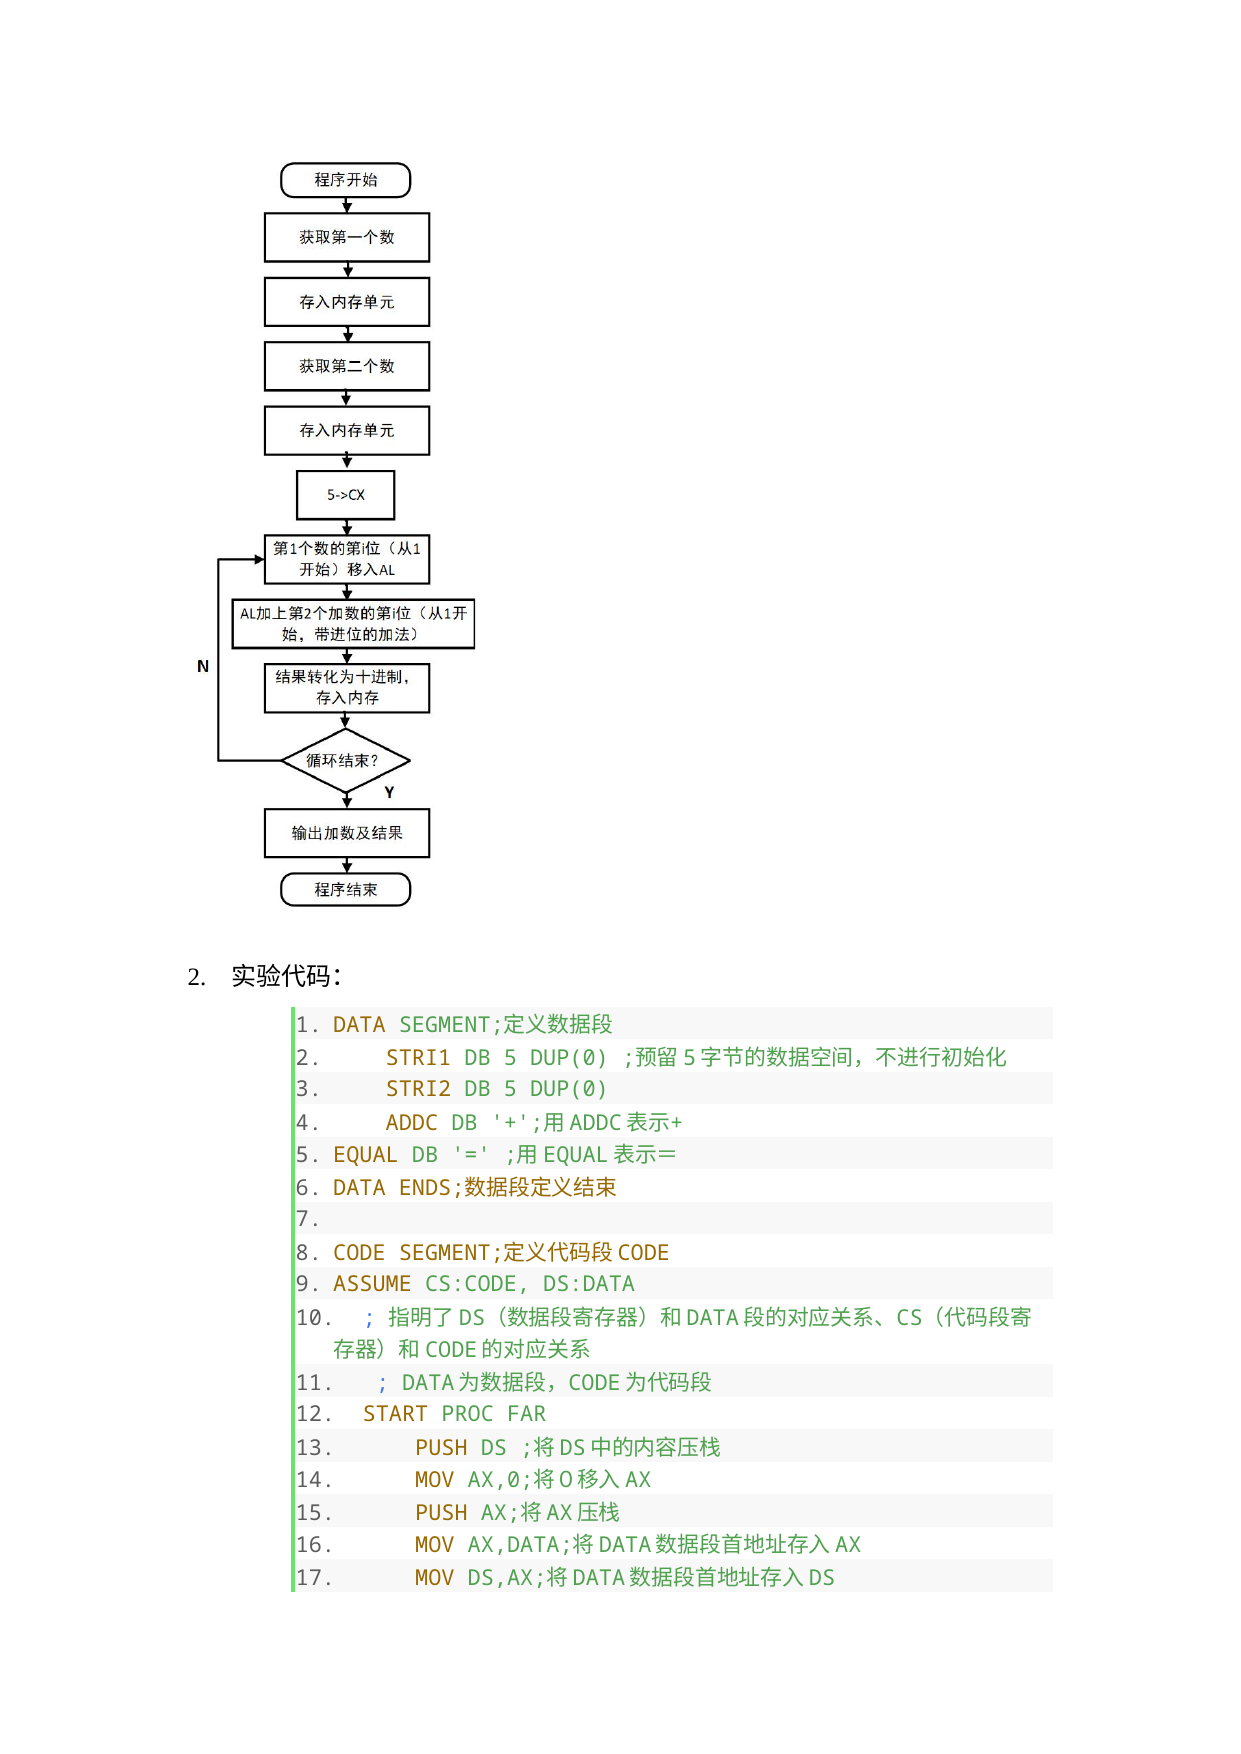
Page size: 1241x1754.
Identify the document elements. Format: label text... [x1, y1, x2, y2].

list DATA SEGMENT;定义数据段 [295, 1007, 1053, 1039]
list STRI1 DB 5 DUP(0) ;预留5字节的数据空间，不进行初始化 [295, 1039, 1053, 1072]
list STRI2 DB 5 DUP(0) [295, 1072, 1053, 1104]
list PUSH AX;将AX压栈 [295, 1494, 1053, 1527]
list 实验代码： [187, 942, 1053, 1007]
picture [187, 162, 476, 907]
list ; DATA为数据段，CODE为代码段 [295, 1364, 1053, 1397]
list ADDC DB '+';用ADDC表示+ [295, 1104, 1053, 1137]
list CODE SEGMENT;定义代码段CODE [295, 1234, 1053, 1267]
list PUSH DS ;将DS中的内容压栈 [295, 1429, 1053, 1462]
list START PROC FAR [295, 1397, 1053, 1429]
list MOV DS,AX;将DATA数据段首地址存入DS [295, 1559, 1053, 1592]
list ASSUME CS:CODE, DS:DATA [295, 1267, 1053, 1299]
list MOV AX,DATA;将DATA数据段首地址存入AX [295, 1527, 1053, 1559]
list EQUAL DB '=' ;用EQUAL表示＝ [295, 1137, 1053, 1169]
list ; 指明了DS（数据段寄存器）和DATA段的对应关系、CS（代码段寄存器）和CODE的对应关系 [295, 1299, 1053, 1364]
list MOV AX,0;将０移入AX [295, 1462, 1053, 1494]
list DATA ENDS;数据段定义结束 [295, 1169, 1053, 1202]
